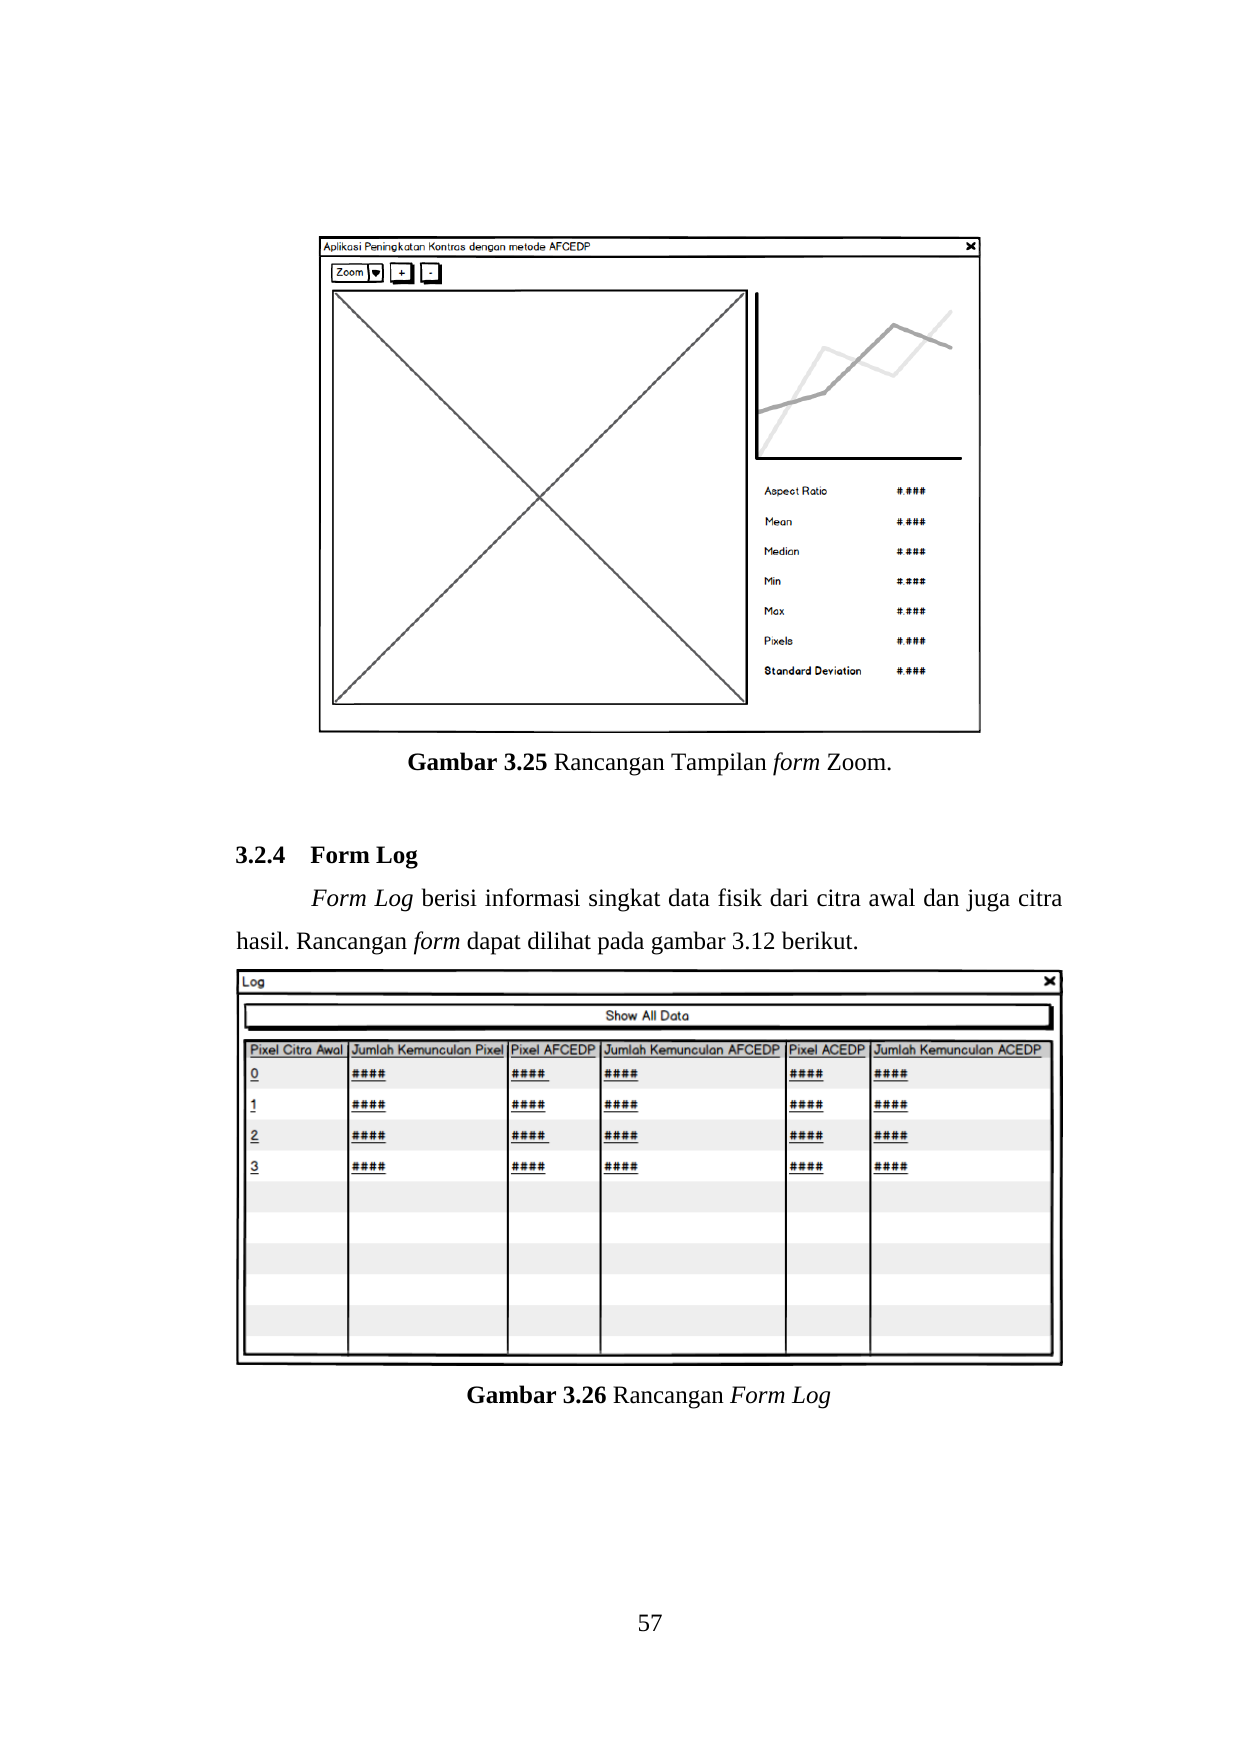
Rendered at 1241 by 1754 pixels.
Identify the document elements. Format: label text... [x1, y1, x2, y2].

picture [236, 969, 1063, 1366]
picture [318, 236, 981, 733]
text Form Log berisi informasi singkat data fisik dari citra awal dan juga citra hasil. Rancangan form dapat dilihat pada gambar 3.12 berikut. [236, 883, 1063, 955]
subtitle Form Log [235, 840, 1063, 868]
